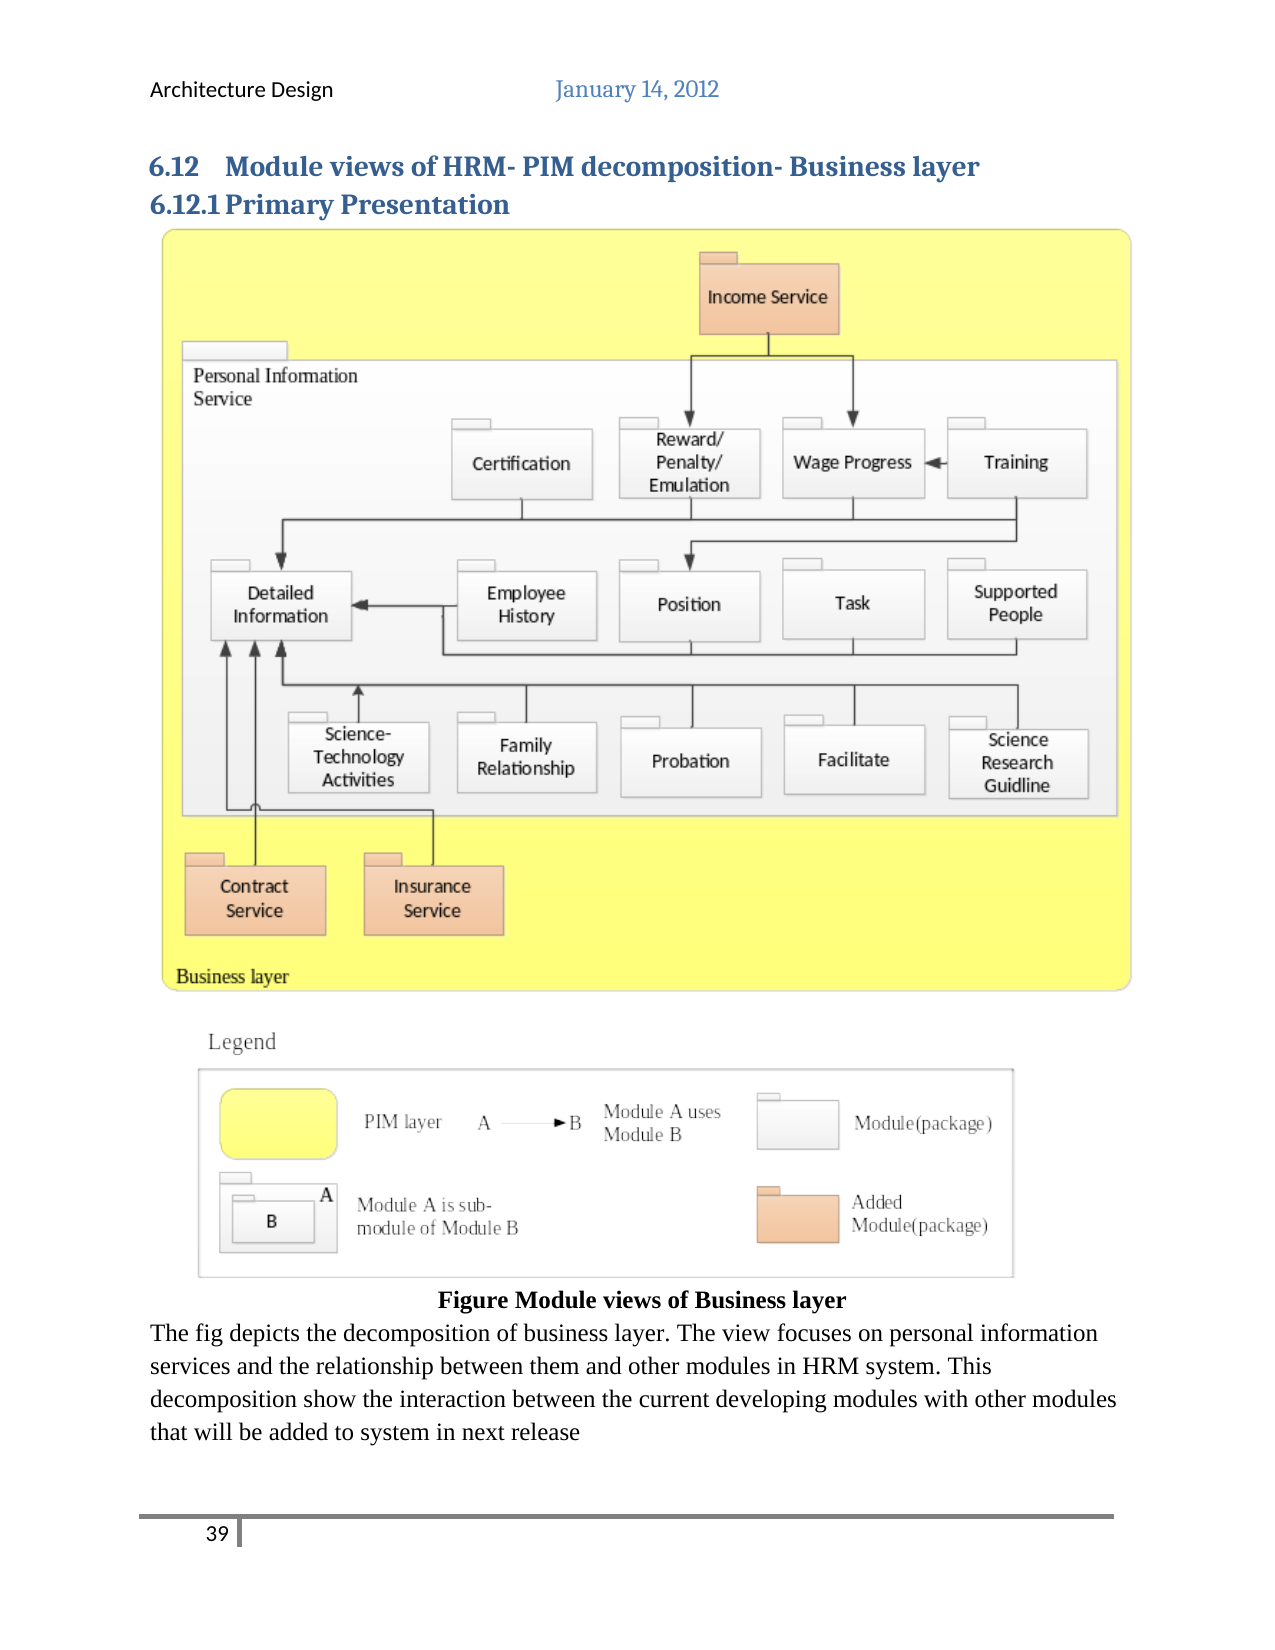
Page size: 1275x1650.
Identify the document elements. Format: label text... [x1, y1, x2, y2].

subtitle Figure Module views of Business layer [159, 1285, 1125, 1314]
subtitle Primary Presentation [150, 188, 1125, 222]
subtitle Module views of HRM- PIM decomposition- Business layer [148, 150, 1125, 183]
text The fig depicts the decomposition of business layer. The view focuses on personal information services and the relationship between them and other modules in HRM system. This decomposition show the interaction between the current developing modules with other modules that will be added to system in next release [150, 1318, 1125, 1446]
